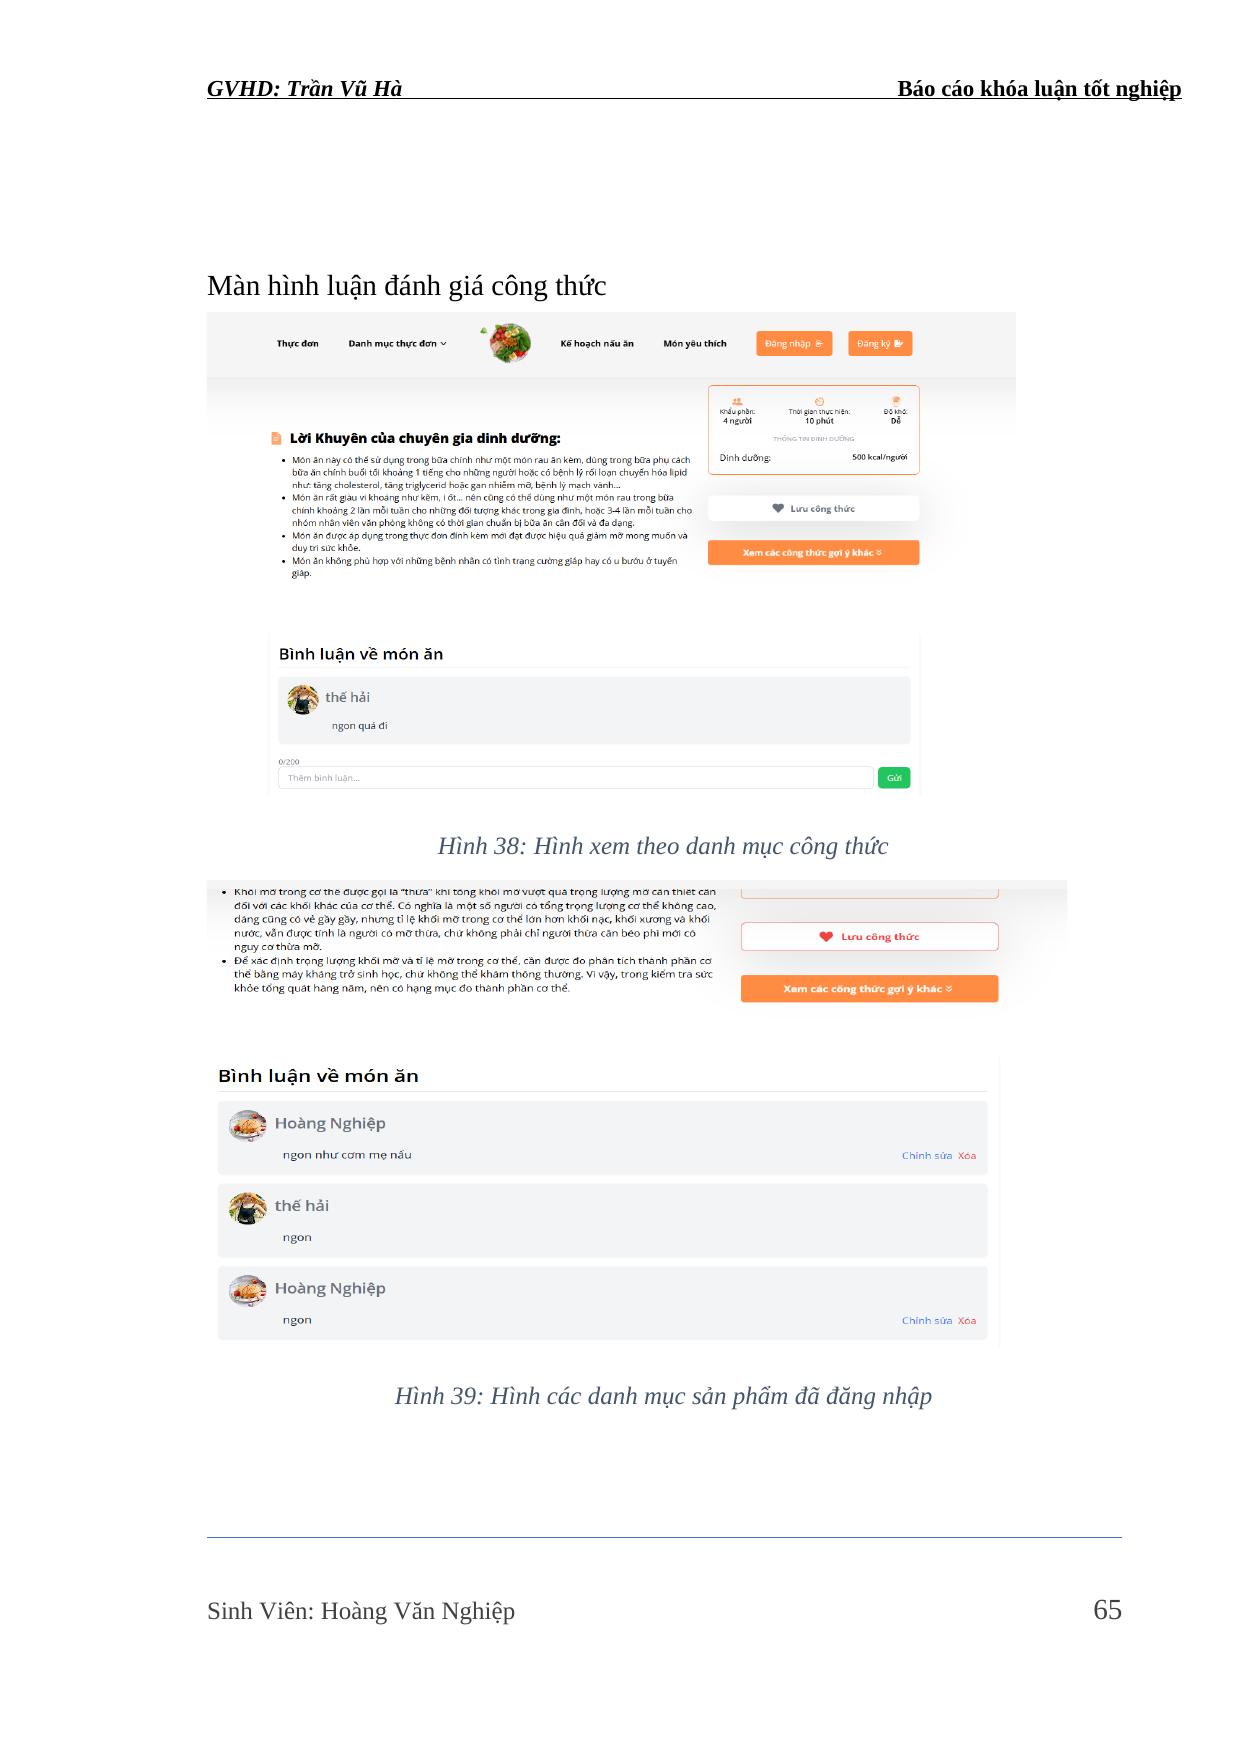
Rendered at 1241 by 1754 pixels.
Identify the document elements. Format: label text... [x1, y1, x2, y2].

text Màn hình luận đánh giá công thức [207, 268, 1122, 302]
picture [206, 312, 1017, 796]
text Hình 38: Hình xem theo danh mục công thức [207, 831, 1122, 860]
text Hình 39: Hình các danh mục sản phẩm đã đăng nhập [207, 1381, 1122, 1410]
picture [206, 880, 1068, 1347]
